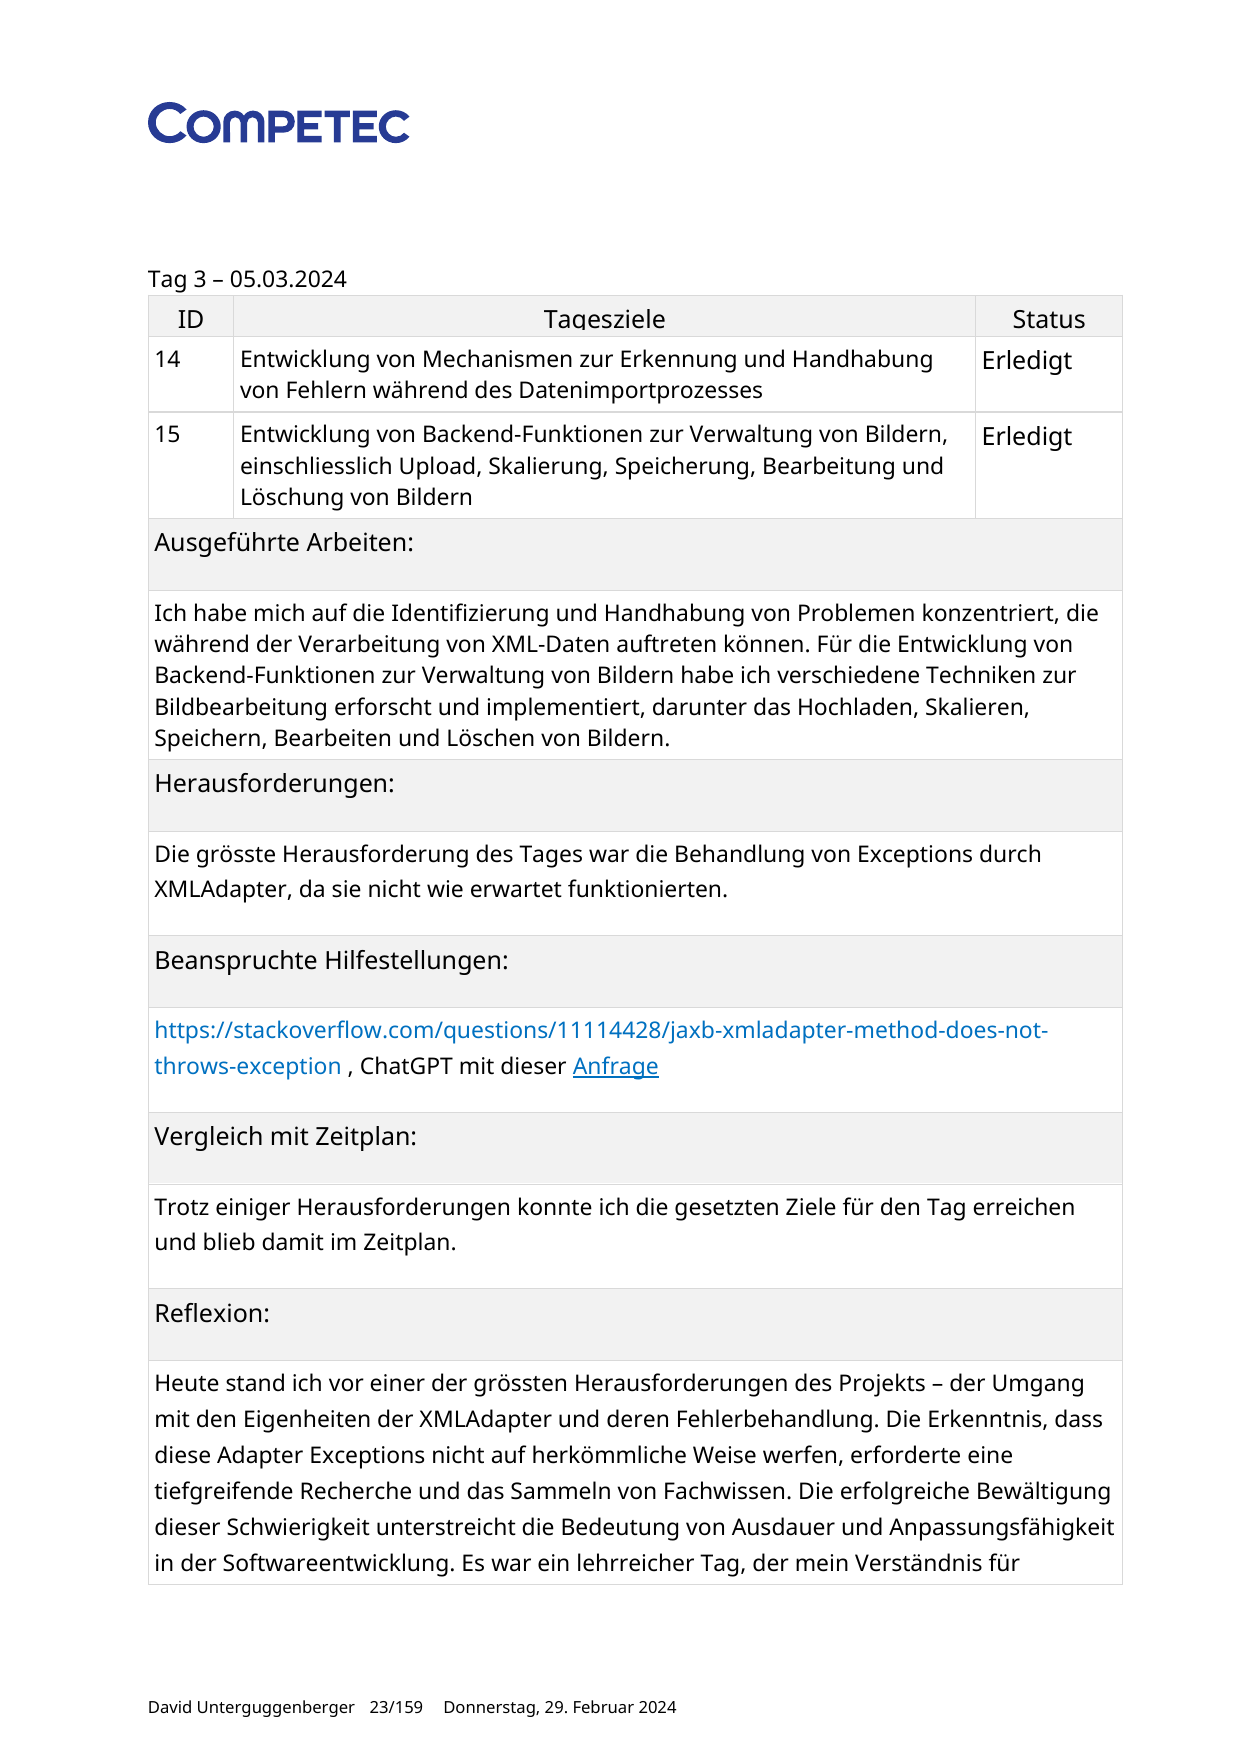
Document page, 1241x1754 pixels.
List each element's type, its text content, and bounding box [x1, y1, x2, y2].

table_cell Entwicklung von Mechanismen zur Erkennung und Handhabung von Fehlern während des Datenimportprozesses [234, 337, 975, 411]
table_cell Reflexion: [149, 1289, 1122, 1360]
table_cell Erledigt [976, 413, 1122, 518]
table_cell Ausgeführte Arbeiten: [149, 519, 1122, 590]
table_cell Die grösste Herausforderung des Tages war die Behandlung von Exceptions durch XMLAdapter, da sie nicht wie erwartet funktionierten. [149, 832, 1122, 935]
table_cell https://stackoverflow.com/questions/11114428/jaxb-xmladapter-method-does-not-throws-exception , ChatGPT mit dieser Anfrage [149, 1008, 1122, 1112]
table_cell Trotz einiger Herausforderungen konnte ich die gesetzten Ziele für den Tag erreichen und blieb damit im Zeitplan. [149, 1185, 1122, 1288]
table_header ID [149, 296, 233, 336]
table_header Status [976, 296, 1122, 336]
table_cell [149, 1361, 1122, 1584]
table_cell Erledigt [976, 337, 1122, 411]
table_header Tagesziele [234, 296, 975, 336]
table_cell 14 [149, 337, 233, 411]
table_cell 15 [149, 413, 233, 518]
table_cell Ich habe mich auf die Identifizierung und Handhabung von Problemen konzentriert, die während der Verarbeitung von XML-Daten auftreten können. Für die Entwicklung von Backend-Funktionen zur Verwaltung von Bildern habe ich verschiedene Techniken zur Bildbearbeitung erforscht und implementiert, darunter das Hochladen, Skalieren, Speichern, Bearbeiten und Löschen von Bildern. [149, 591, 1122, 759]
table_cell Beanspruchte Hilfestellungen: [149, 936, 1122, 1007]
table_cell Herausforderungen: [149, 760, 1122, 831]
table_cell Entwicklung von Backend-Funktionen zur Verwaltung von Bildern, einschliesslich Upload, Skalierung, Speicherung, Bearbeitung und Löschung von Bildern [234, 413, 975, 518]
subtitle Tag 3 – 05.03.2024 [148, 263, 1122, 294]
table_cell Vergleich mit Zeitplan: [149, 1113, 1122, 1183]
